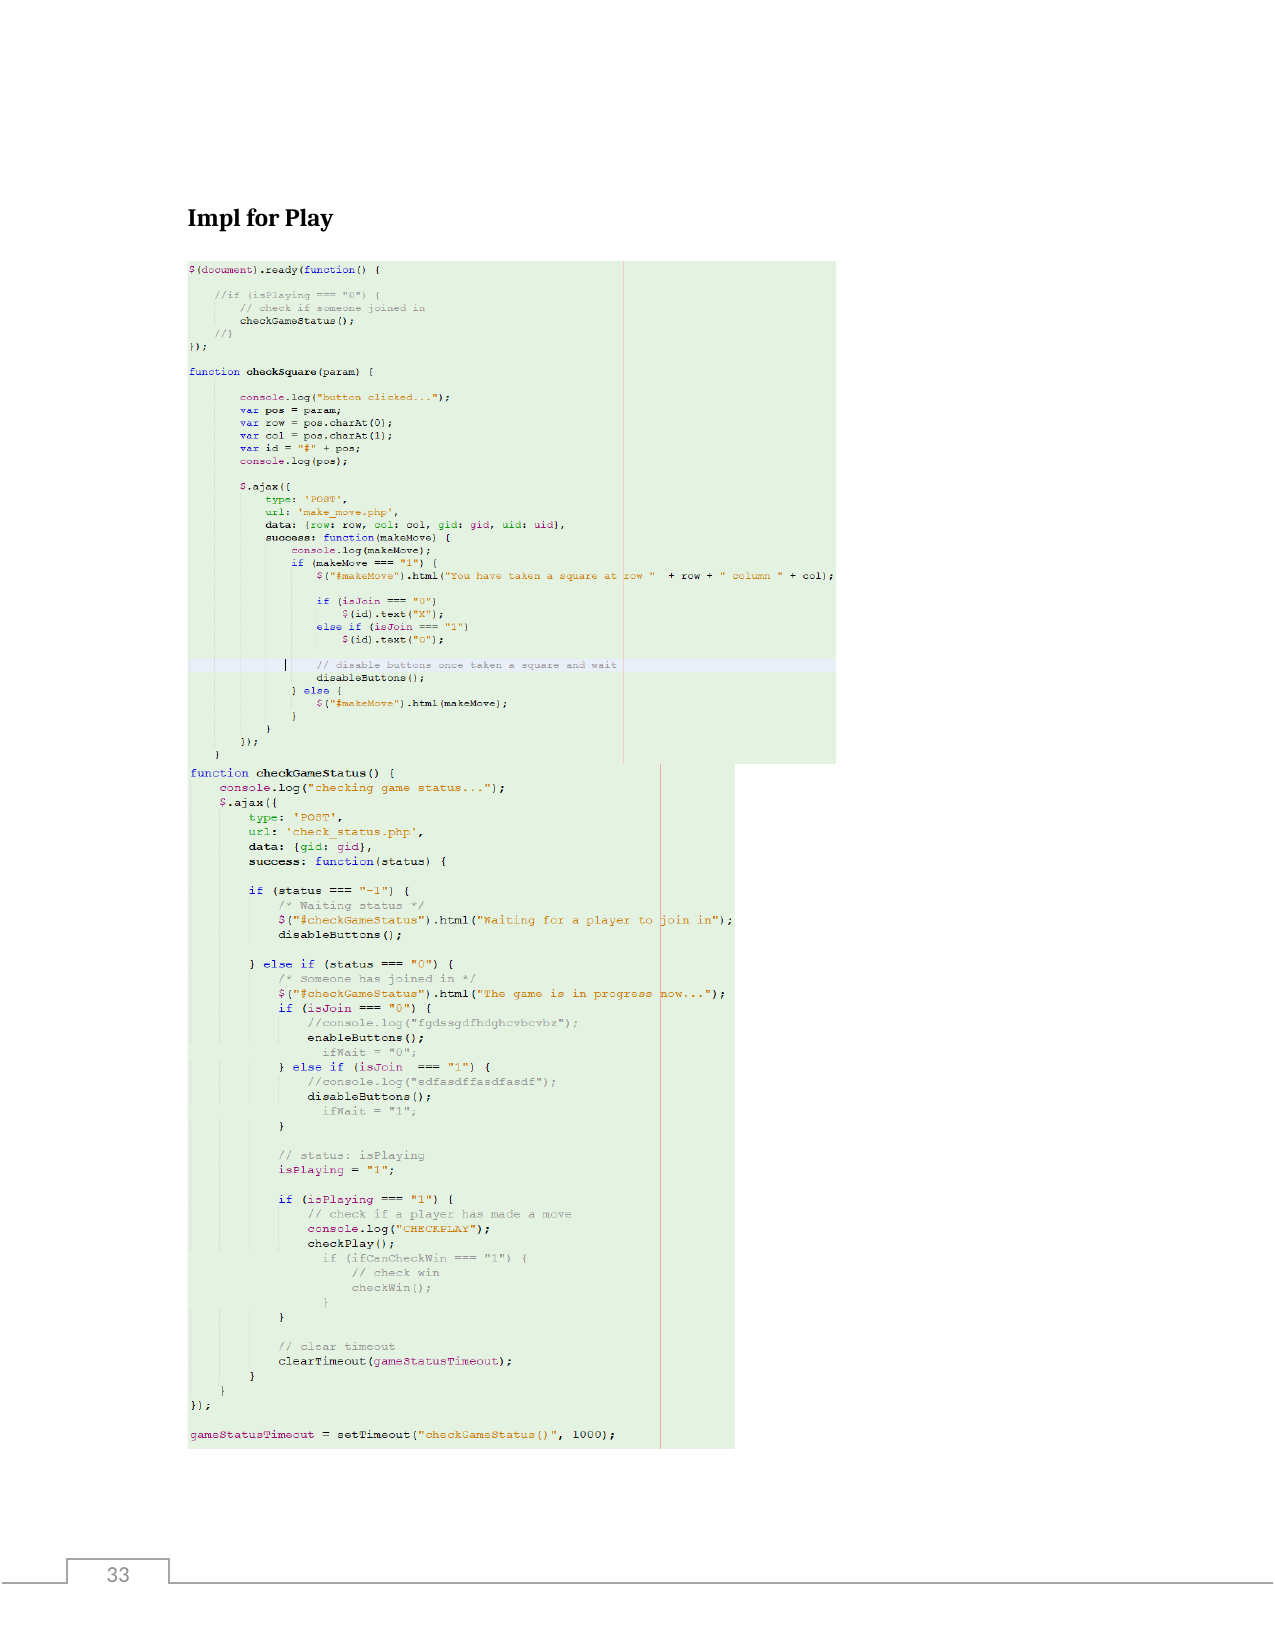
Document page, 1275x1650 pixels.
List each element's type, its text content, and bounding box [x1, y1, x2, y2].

picture [187, 261, 837, 1449]
text Impl for Play [187, 204, 1087, 232]
